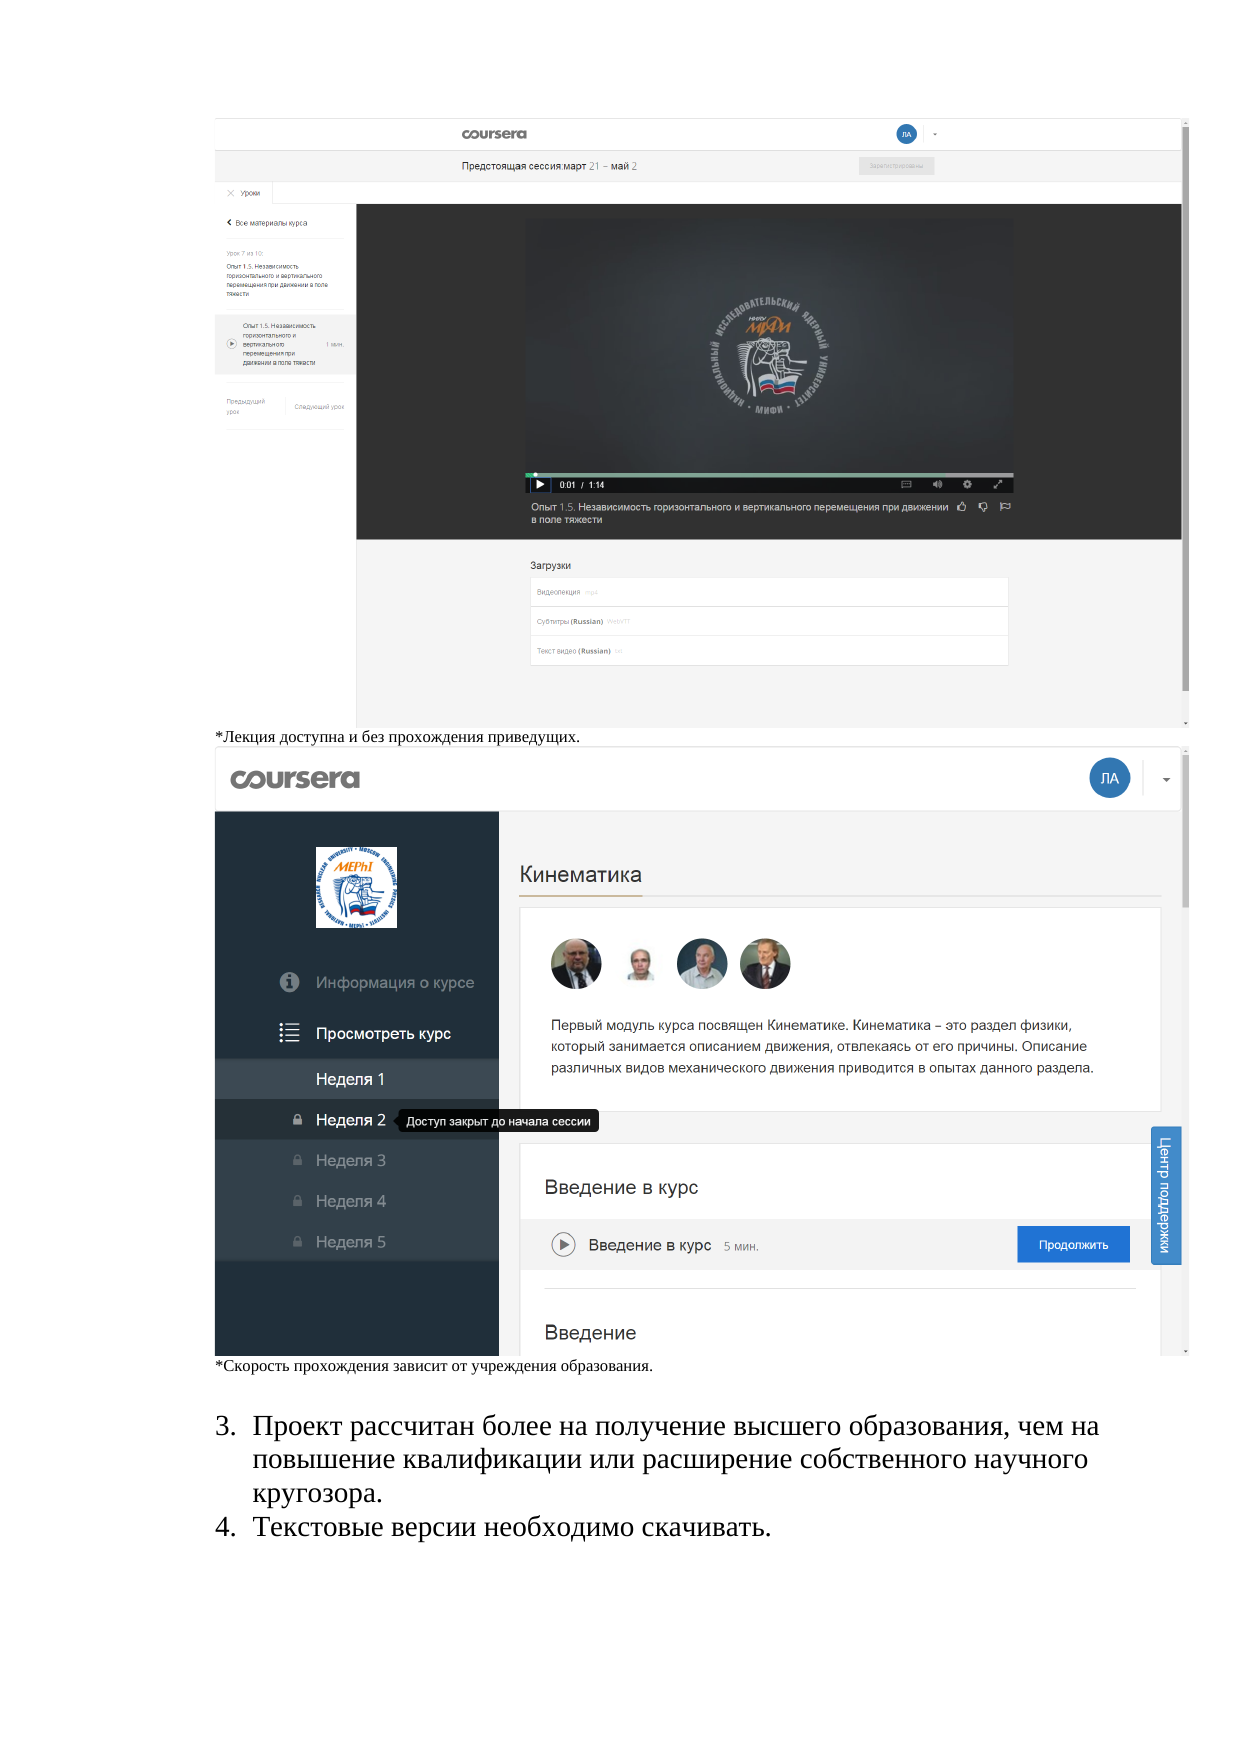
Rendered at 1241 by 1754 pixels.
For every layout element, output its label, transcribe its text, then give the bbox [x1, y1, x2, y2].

list Текстовые версии необходимо скачивать. [215, 1509, 1152, 1542]
text *Скорость прохождения зависит от учреждения образования. [215, 1356, 1152, 1374]
picture [214, 746, 1190, 1356]
list Проект рассчитан более на получение высшего образования, чем на повышение квалификации или расширение собственного научного кругозора. [215, 1408, 1152, 1509]
picture [214, 118, 1190, 728]
text *Лекция доступна и без прохождения приведущих. [215, 728, 1152, 746]
